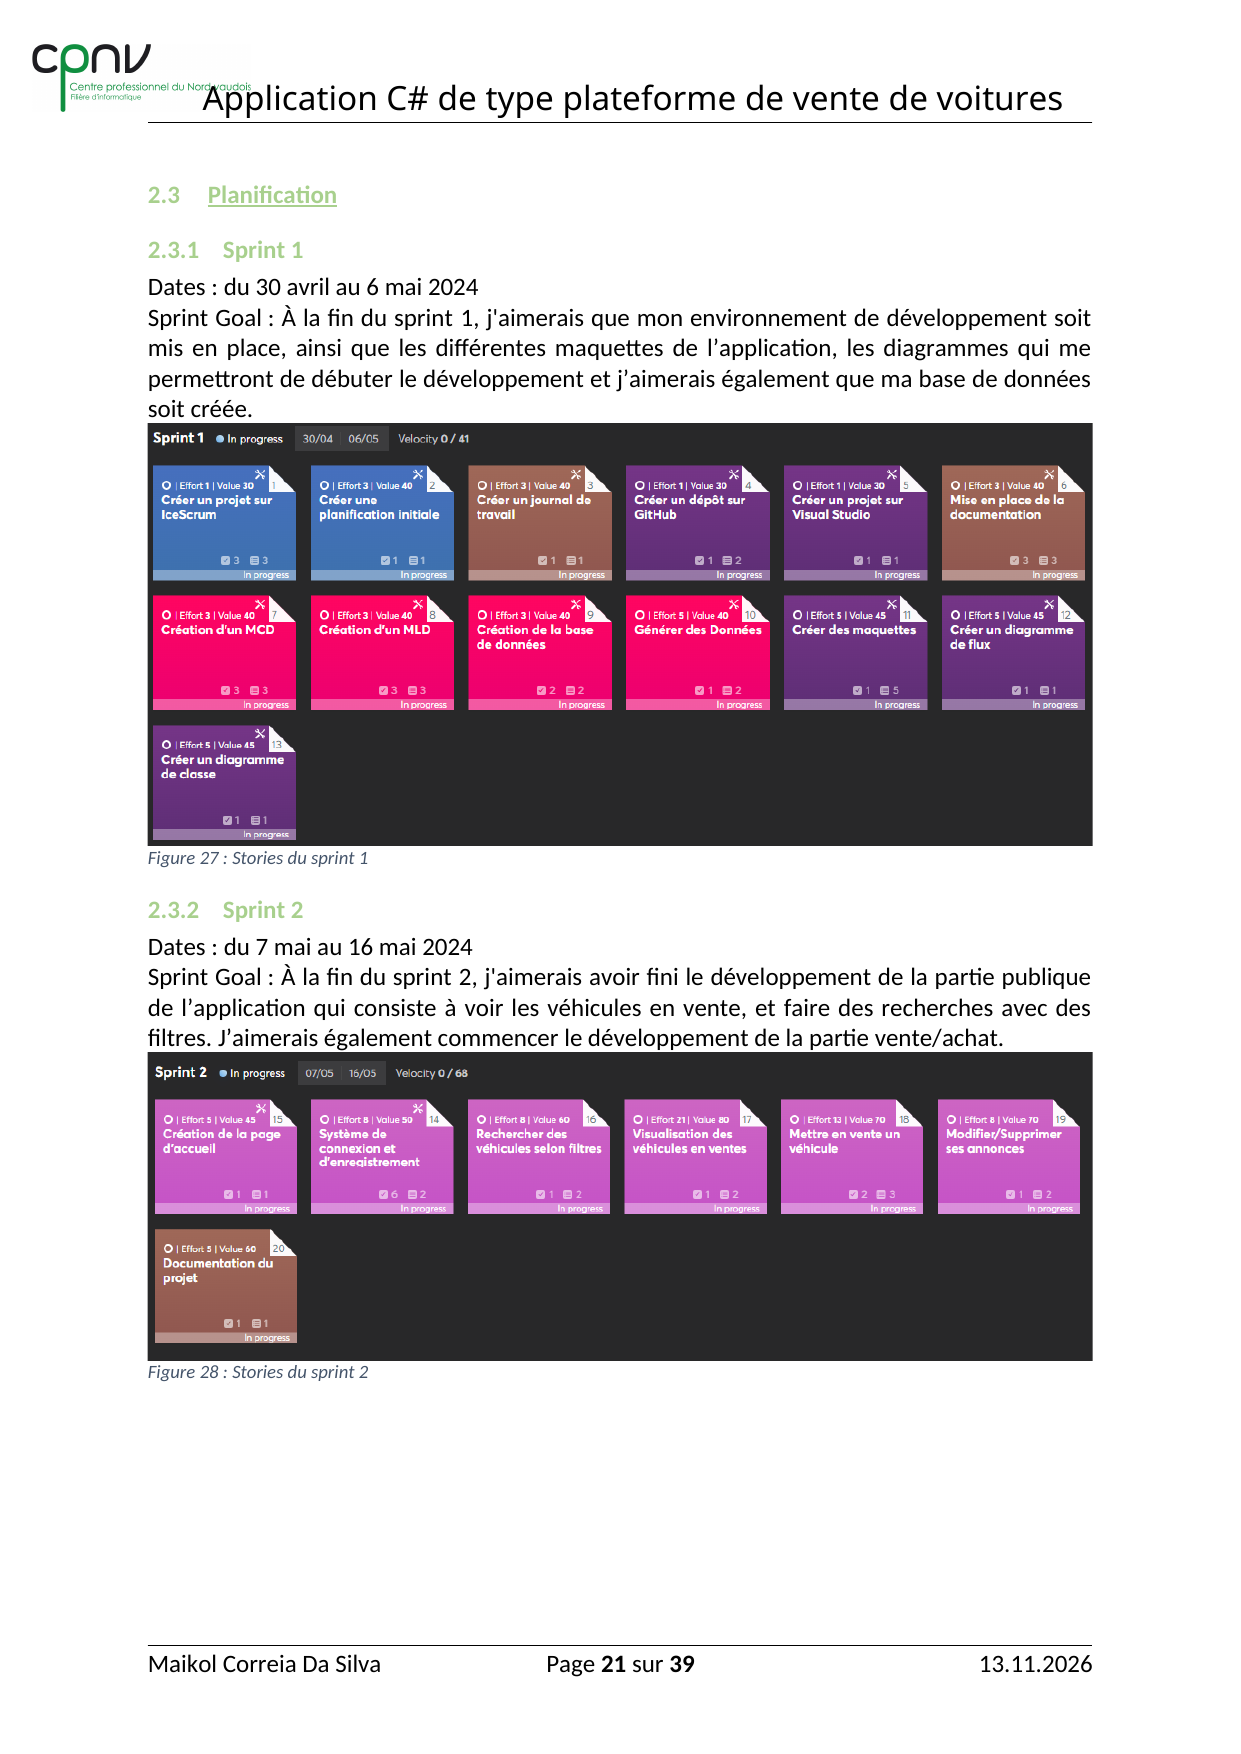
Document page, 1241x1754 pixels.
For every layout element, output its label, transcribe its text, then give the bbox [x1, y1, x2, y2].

picture [229, 94, 239, 108]
text Sprint Goal : À la fin du sprint 1, j'aimerais que mon environnement de développement soit mis en place, ainsi que les différentes maquettes de l’application, les diagrammes qui me permettront de débuter le développement et j’aimerais également que ma base de données soit créée. [148, 302, 1092, 423]
picture [32, 44, 251, 112]
subtitle Sprint 2 [148, 894, 1092, 924]
text Figure 27 : Stories du sprint 1 [148, 846, 1092, 869]
text Dates : du 30 avril au 6 mai 2024 [148, 271, 1092, 302]
text Figure 28 : Stories du sprint 2 [148, 1361, 1092, 1383]
picture [147, 1052, 1093, 1361]
subtitle Sprint 1 [148, 234, 1092, 265]
text Dates : du 7 mai au 16 mai 2024 [148, 931, 1092, 961]
subtitle Planification [148, 179, 1092, 209]
picture [147, 423, 1093, 846]
text Sprint Goal : À la fin du sprint 2, j'aimerais avoir fini le développement de la partie publique de l’application qui consiste à voir les véhicules en vente, et faire des recherches avec des filtres. J’aimerais également commencer le développement de la partie vente/achat. [148, 961, 1092, 1052]
